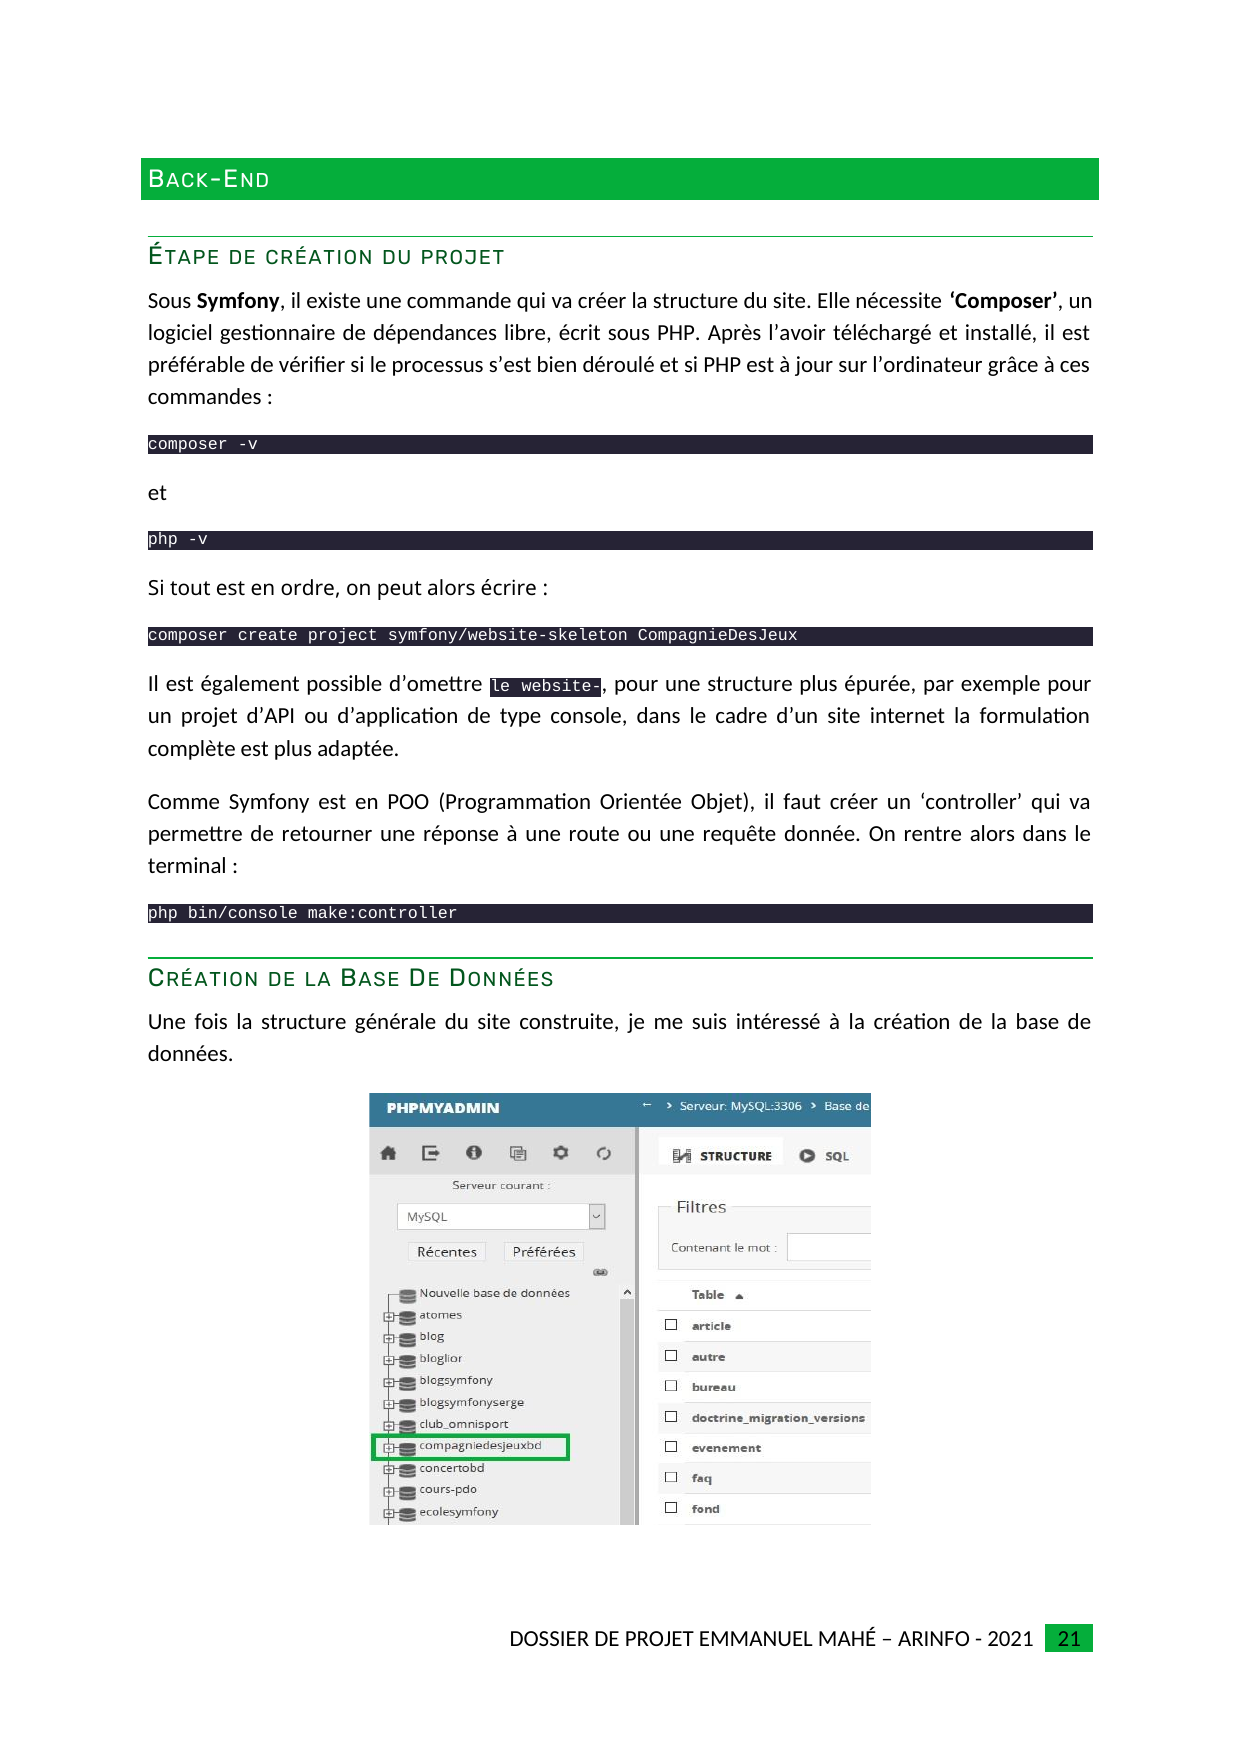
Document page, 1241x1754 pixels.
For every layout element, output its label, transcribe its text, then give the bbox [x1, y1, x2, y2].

text php -v [148, 531, 1093, 550]
text composer create project symfony/website-skeleton CompagnieDesJeux [148, 627, 1093, 646]
text et [148, 478, 1093, 506]
text Sous Symfony, il existe une commande qui va créer la structure du site. Elle nécessite ‘Composer’, un logiciel gestionnaire de dépendances libre, écrit sous PHP. Après l’avoir téléchargé et installé, il est préférable de vérifier si le processus s’est bien déroulé et si PHP est à jour sur l’ordinateur grâce à ces commandes : [148, 286, 1093, 410]
subtitle Back-End [148, 164, 1093, 194]
text Si tout est en ordre, on peut alors écrire : [148, 573, 1093, 602]
picture [369, 1093, 871, 1525]
text php bin/console make:controller [148, 904, 1093, 923]
text Il est également possible d’omettre le website-, pour une structure plus épurée, par exemple pour un projet d’API ou d’application de type console, dans le cadre d’un site internet la formulation complète est plus adaptée. [148, 669, 1093, 762]
subtitle Création de la Base De Données [148, 959, 1093, 992]
text composer -v [148, 435, 1093, 454]
text Une fois la structure générale du site construite, je me suis intéressé à la création de la base de données. [148, 1007, 1093, 1067]
subtitle Étape de création du projet [148, 237, 1093, 271]
text Comme Symfony est en POO (Programmation Orientée Objet), il faut créer un ‘controller’ qui va permettre de retourner une réponse à une route ou une requête donnée. On rentre alors dans le terminal : [148, 787, 1093, 879]
